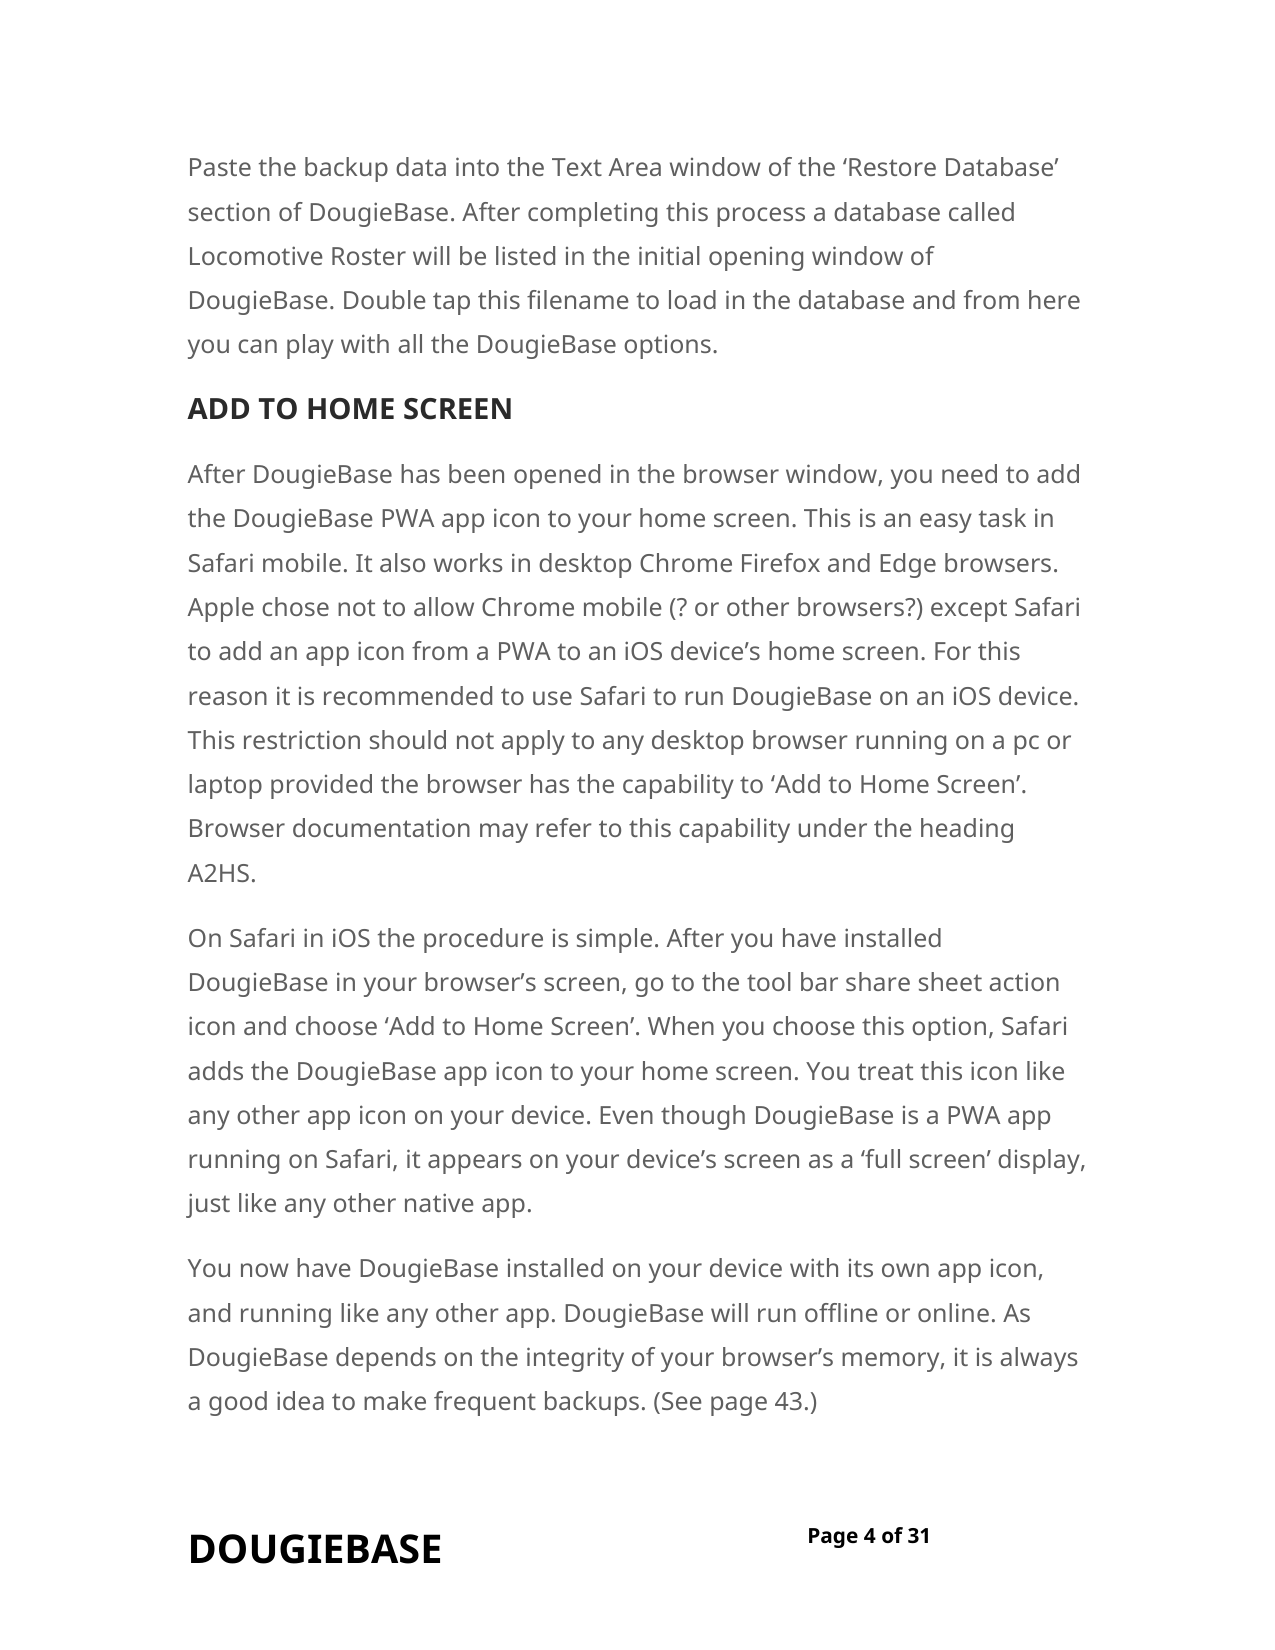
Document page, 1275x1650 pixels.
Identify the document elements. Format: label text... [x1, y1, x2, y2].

text You now have DougieBase installed on your device with its own app icon, and running like any other app. DougieBase will run offline or online. As DougieBase depends on the integrity of your browser’s memory, it is always a good idea to make frequent backups. (See page 43.) [187, 1251, 1087, 1418]
text On Safari in iOS the procedure is simple. After you have installed DougieBase in your browser’s screen, go to the tool bar share sheet action icon and choose ‘Add to Home Screen’. When you choose this option, Safari adds the DougieBase app icon to your home screen. You treat this icon like any other app icon on your device. Even though DougieBase is a PWA app running on Safari, it appears on your device’s screen as a ‘full screen’ display, just like any other native app. [187, 920, 1087, 1220]
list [187, 150, 1087, 361]
subtitle Add to home screen [187, 388, 1087, 428]
text After DougieBase has been opened in the browser window, you need to add the DougieBase PWA app icon to your home screen. This is an easy task in Safari mobile. It also works in desktop Chrome Firefox and Edge browsers. Apple chose not to allow Chrome mobile (? or other browsers?) except Safari to add an app icon from a PWA to an iOS device’s home screen. For this reason it is recommended to use Safari to run DougieBase on an iOS device. This restriction should not apply to any desktop browser running on a pc or laptop provided the browser has the capability to ‘Add to Home Screen’. Browser documentation may refer to this capability under the heading A2HS. [187, 457, 1087, 889]
